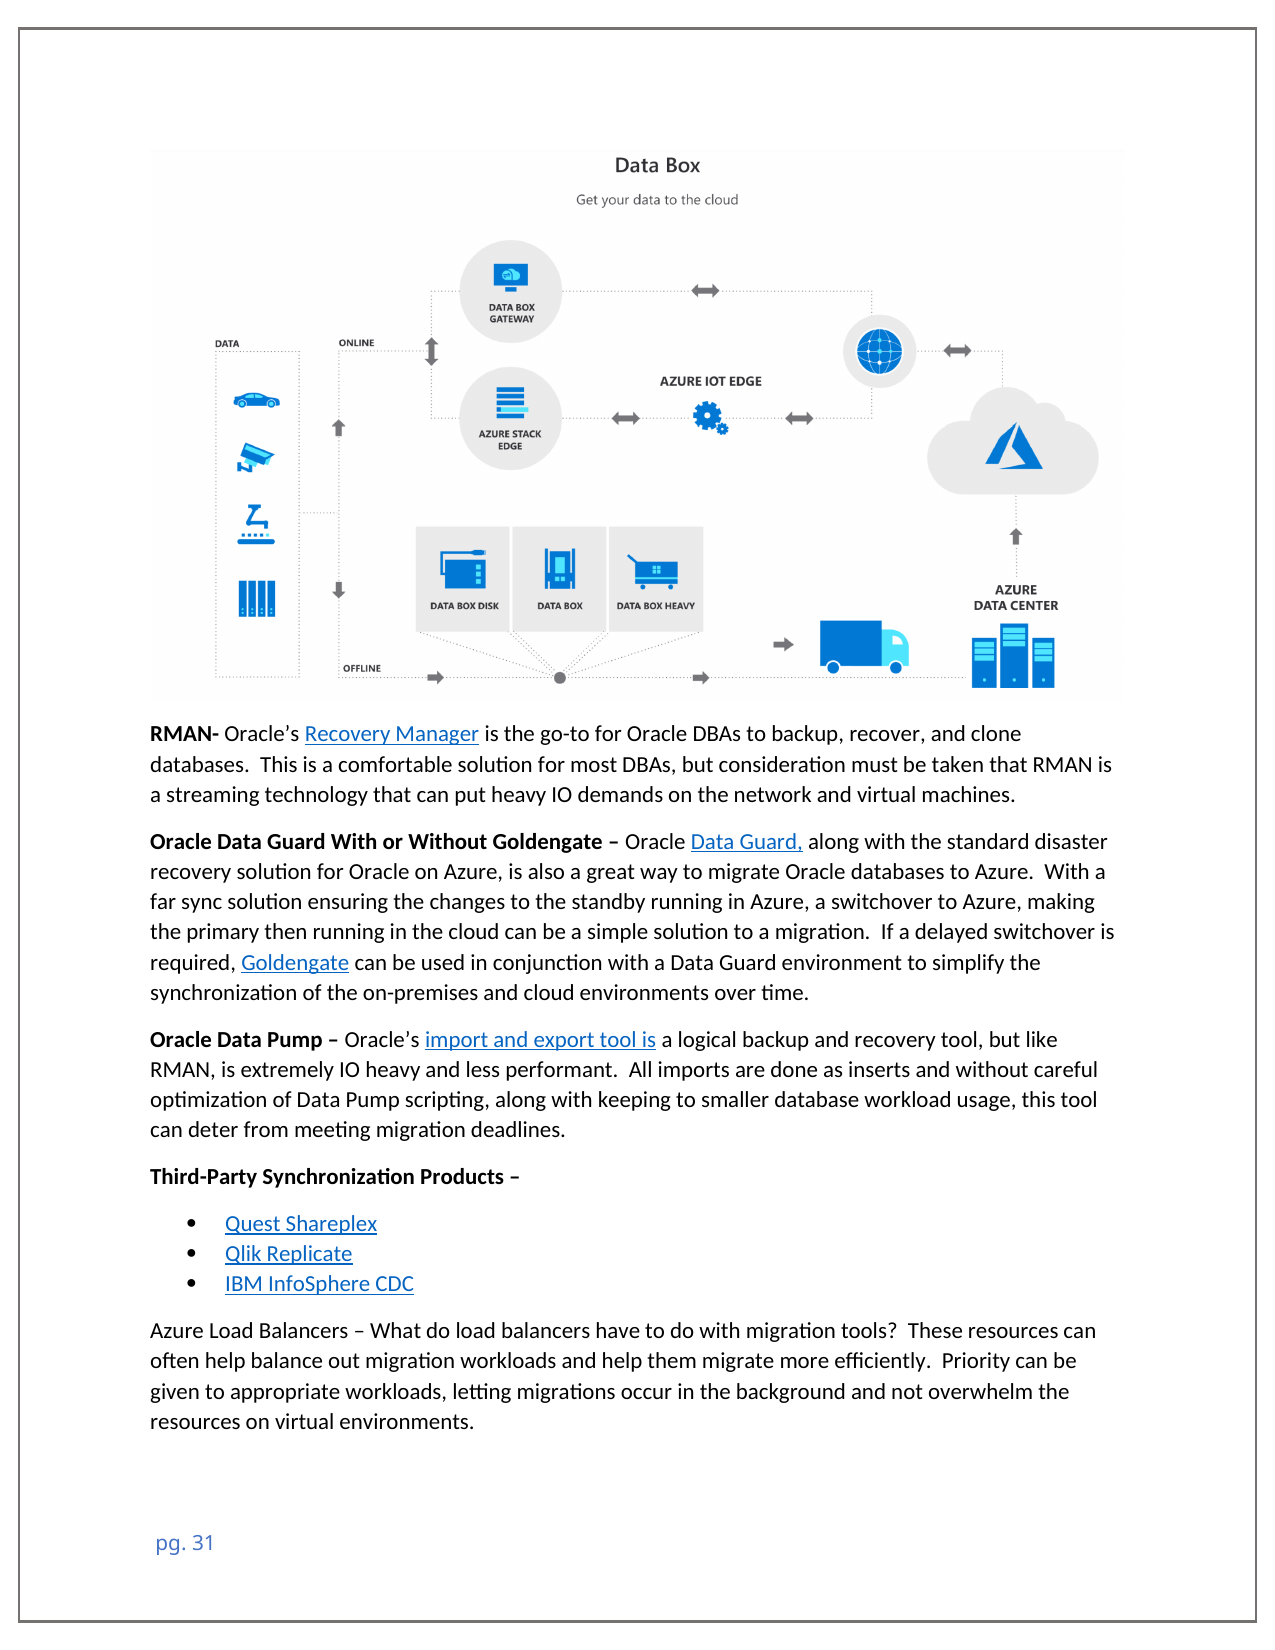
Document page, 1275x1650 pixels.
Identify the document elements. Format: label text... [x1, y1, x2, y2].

picture [150, 150, 1125, 701]
text Oracle Data Guard With or Without Goldengate – Oracle Data Guard, along with the standard disaster recovery solution for Oracle on Azure, is also a great way to migrate Oracle databases to Azure. With a far sync solution ensuring the changes to the standby running in Azure, a switchover to Azure, making the primary then running in the cloud can be a simple solution to a migration. If a delayed switchover is required, Goldengate can be used in conjunction with a Data Guard environment to simplify the synchronization of the on-premises and cloud environments over time. [150, 827, 1125, 1006]
list Qlik Replicate [187, 1239, 1125, 1267]
text Third-Party Synchronization Products – [150, 1162, 1125, 1190]
text Azure Load Balancers – What do load balancers have to do with migration tools? These resources can often help balance out migration workloads and help them migrate more efficiently. Priority can be given to appropriate workloads, letting migrations occur in the background and not overwhelm the resources on virtual environments. [150, 1316, 1125, 1435]
text RMAN- Oracle’s Recovery Manager is the go-to for Oracle DBAs to backup, recover, and clone databases. This is a comfortable solution for most DBAs, but consideration must be taken that RMAN is a streaming technology that can put heavy IO demands on the network and virtual machines. [150, 719, 1125, 808]
list Quest Shareplex [187, 1209, 1125, 1237]
text Oracle Data Pump – Oracle’s import and export tool is a logical backup and recovery tool, but like RMAN, is extremely IO heavy and less performant. All imports are done as inserts and without careful optimization of Data Pump scripting, along with keeping to smaller database workload usage, this tool can deter from meeting migration deadlines. [150, 1025, 1125, 1143]
list IBM InfoSphere CDC [187, 1269, 1125, 1297]
